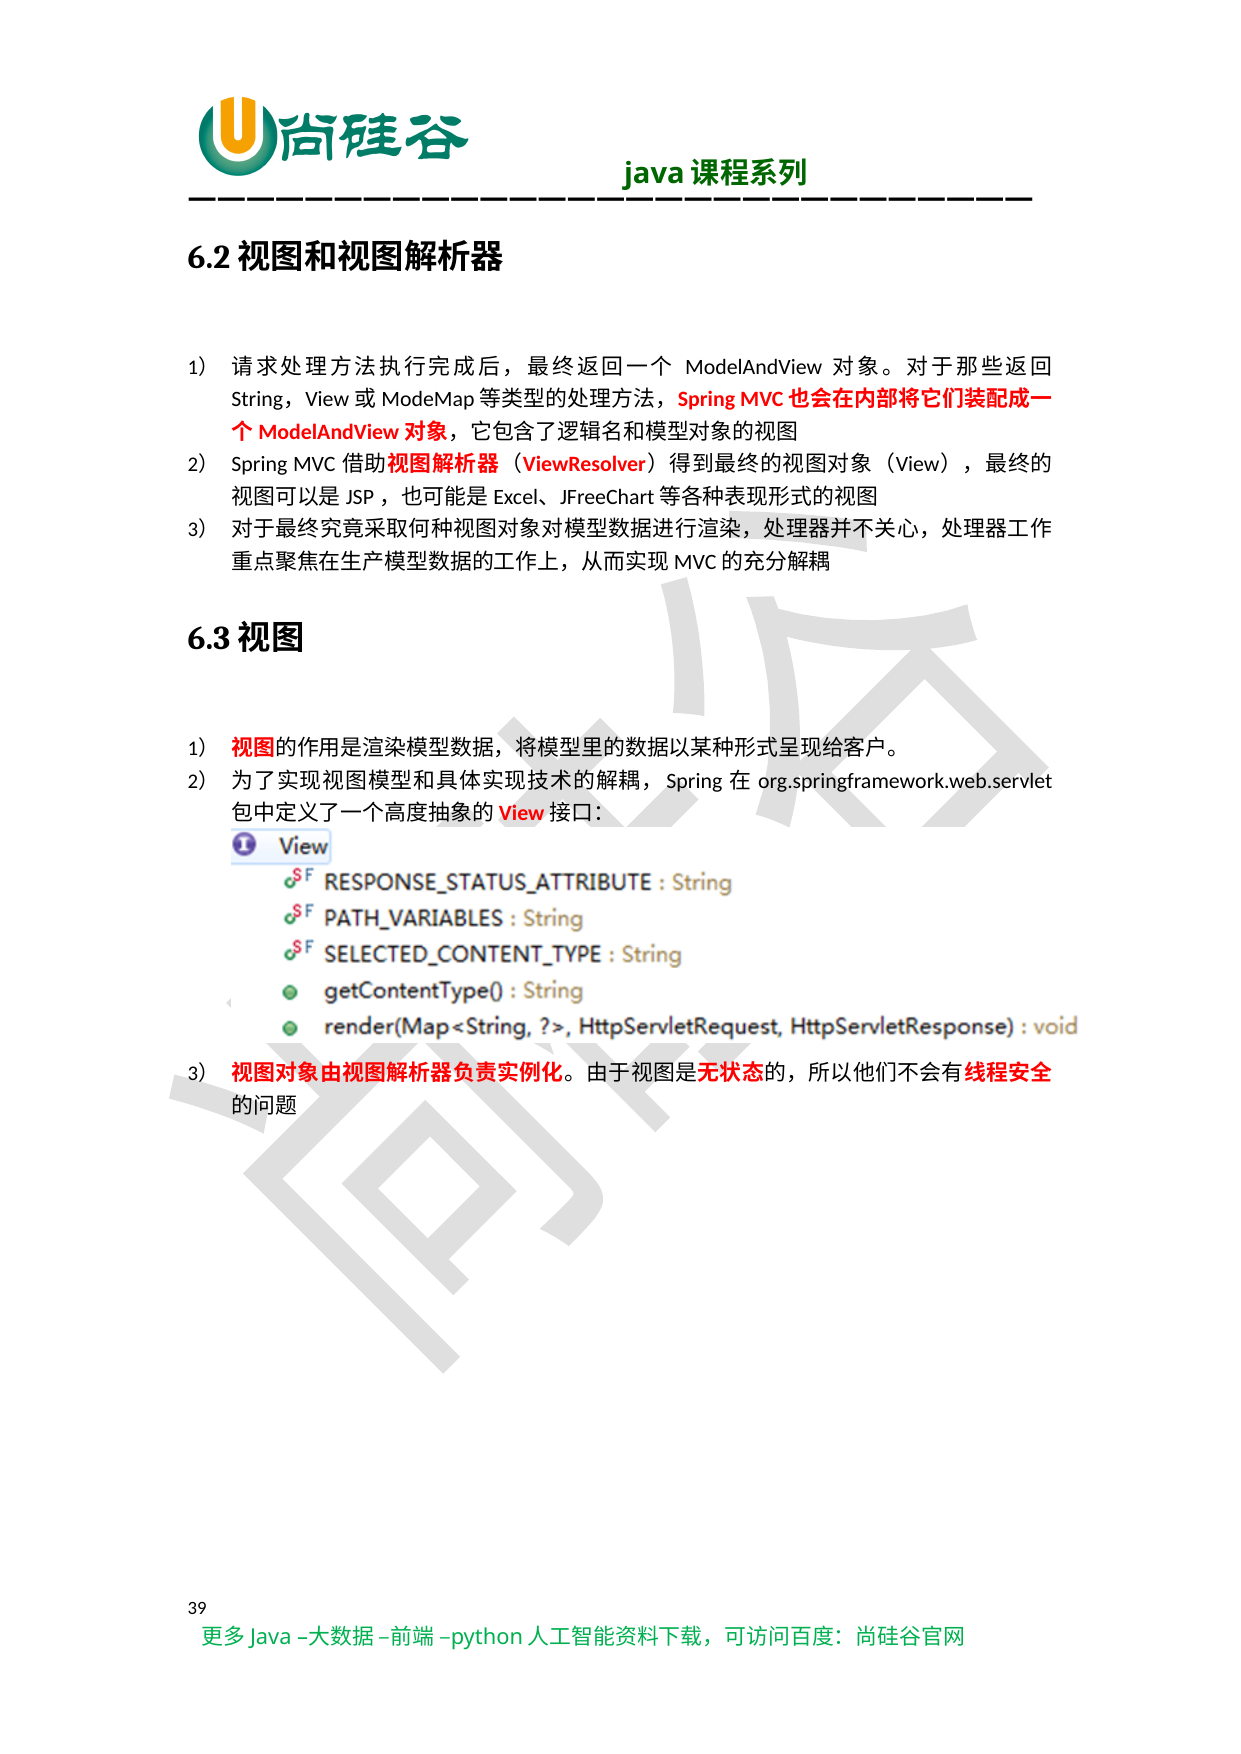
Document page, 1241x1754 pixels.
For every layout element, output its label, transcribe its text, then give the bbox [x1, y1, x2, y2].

list 对于最终究竟采取何种视图对象对模型数据进行渲染，处理器并不关心，处理器工作重点聚焦在生产模型数据的工作上，从而实现 MVC 的充分解耦 [187, 511, 1053, 576]
picture [187, 88, 476, 184]
list 视图对象由视图解析器负责实例化。由于视图是无状态的，所以他们不会有线程安全的问题 [187, 1055, 1053, 1120]
list Spring MVC 借助视图解析器（ViewResolver）得到最终的视图对象（View），最终的视图可以是 JSP ，也可能是 Excel、JFreeChart等各种表现形式的视图 [187, 446, 1053, 511]
list 视图的作用是渲染模型数据，将模型里的数据以某种形式呈现给客户。 [187, 730, 1053, 762]
subtitle 6.2 视图和视图解析器 [187, 221, 1053, 286]
list 请求处理方法执行完成后，最终返回一个 ModelAndView 对象。对于那些返回 String，View 或 ModeMap 等类型的处理方法，Spring MVC 也会在内部将它们装配成一个 ModelAndView 对象，它包含了逻辑名和模型对象的视图 [187, 348, 1053, 446]
subtitle 6.3 视图 [187, 603, 1053, 668]
list 为了实现视图模型和具体实现技术的解耦，Spring 在 org.springframework.web.servlet 包中定义了一个高度抽象的 View 接口： [187, 762, 1053, 827]
picture [231, 827, 1086, 1043]
